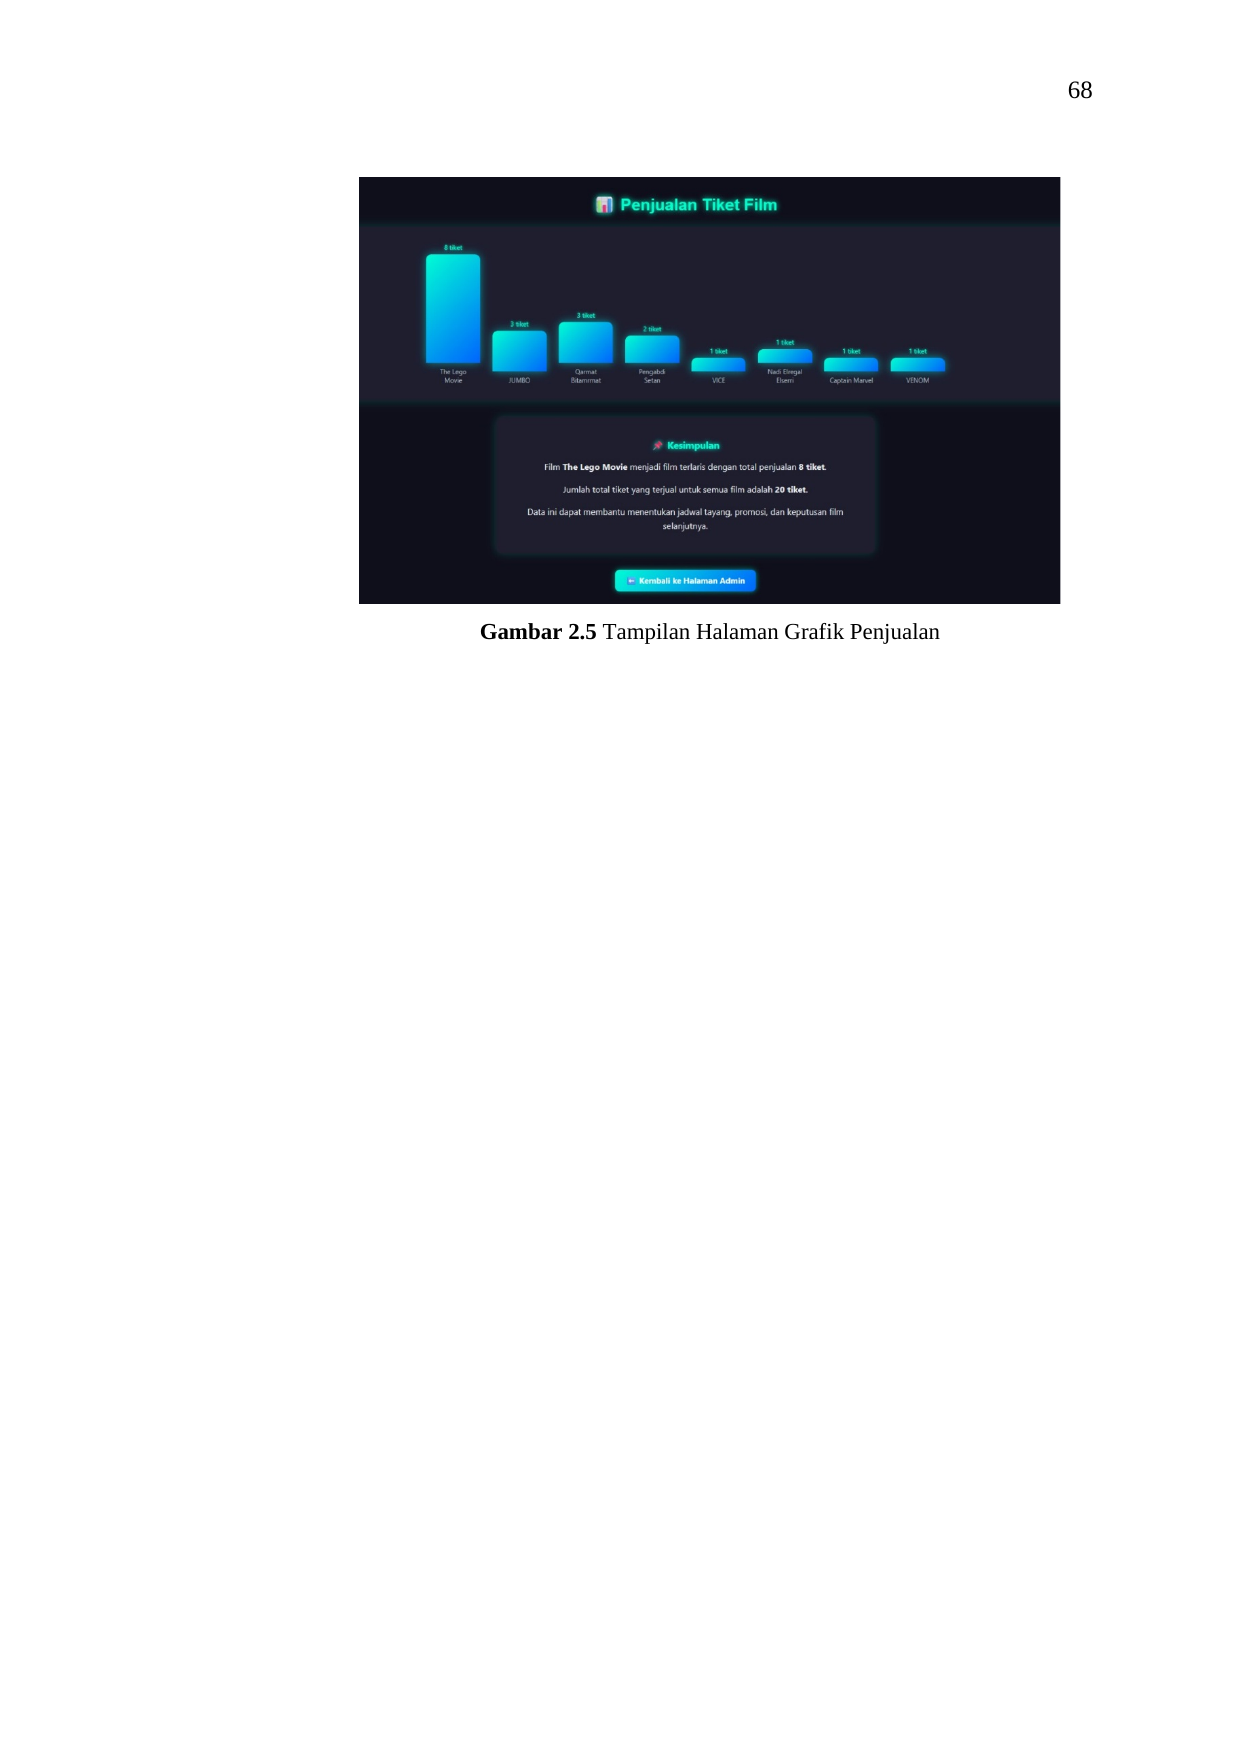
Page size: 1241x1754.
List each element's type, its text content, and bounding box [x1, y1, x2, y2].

picture [359, 177, 1061, 604]
text Gambar 2.5 Tampilan Halaman Grafik Penjualan [327, 618, 1092, 644]
